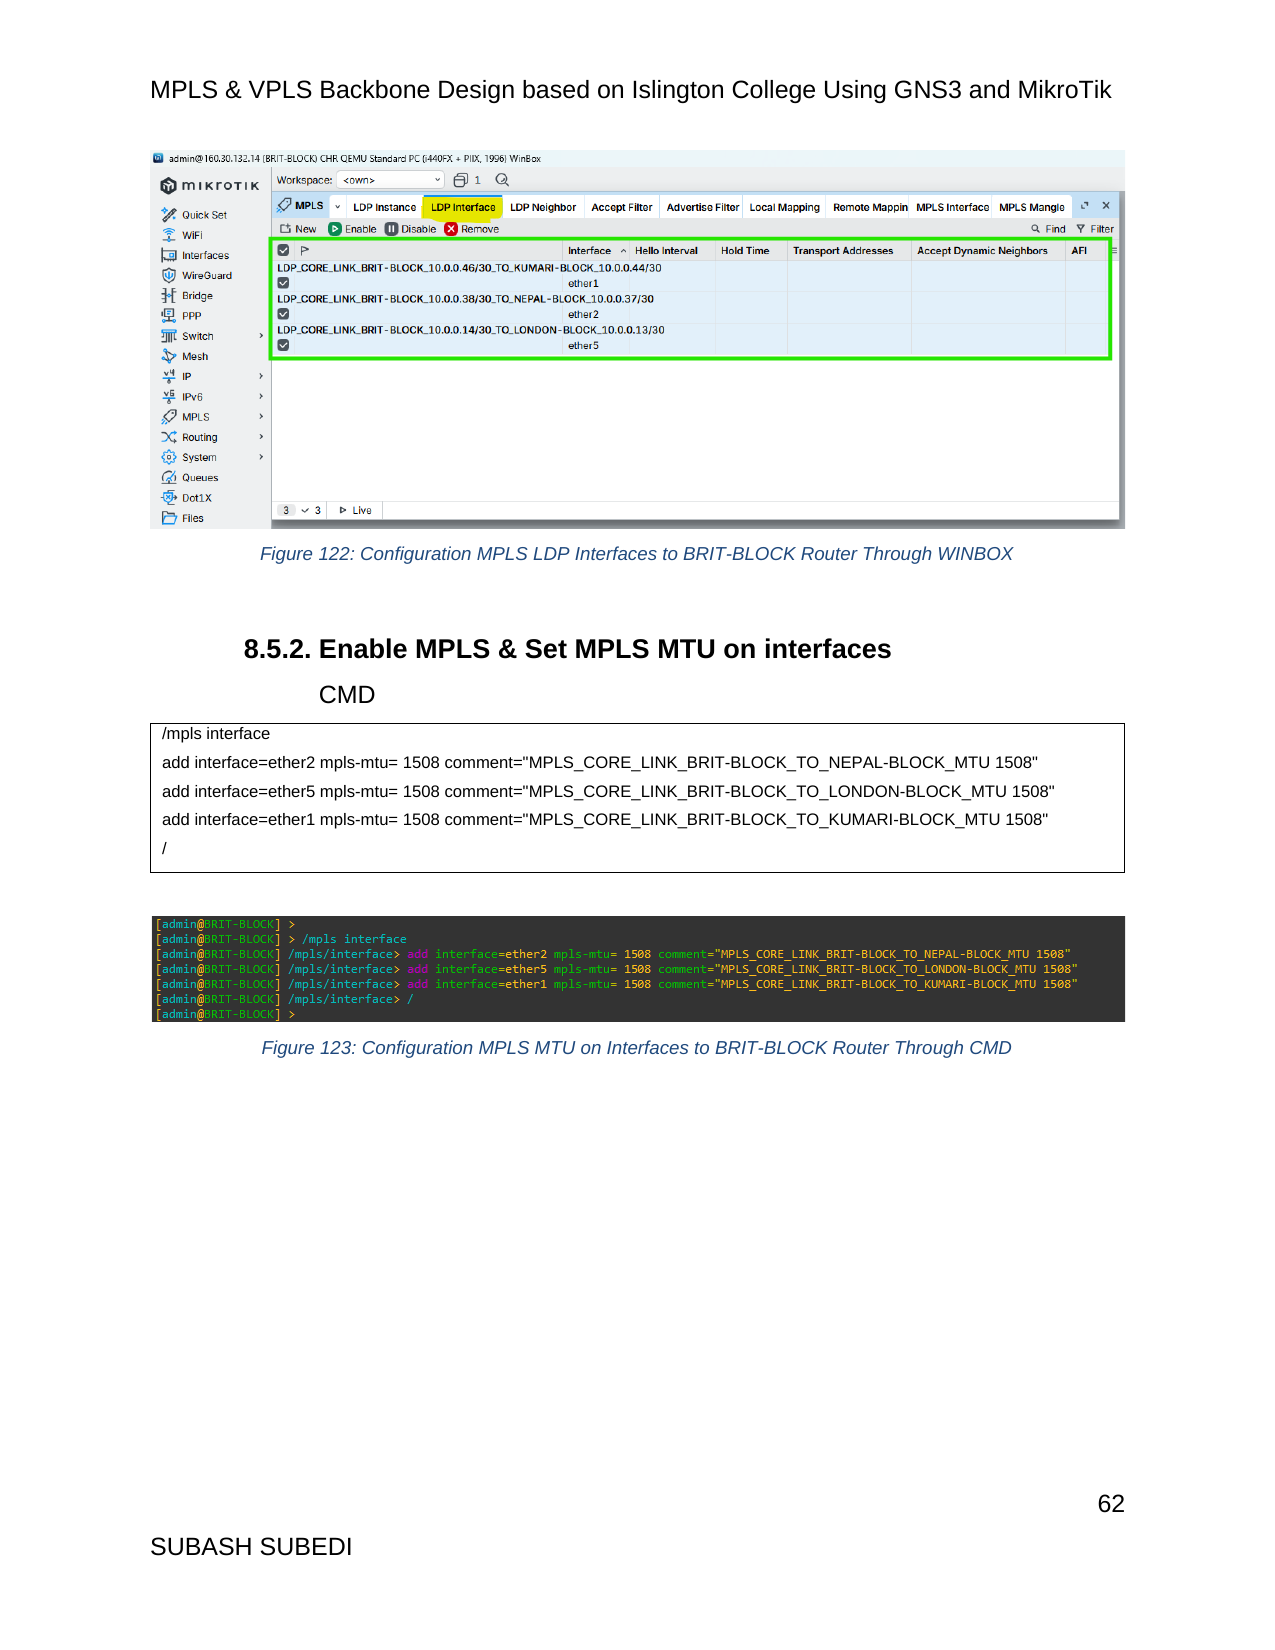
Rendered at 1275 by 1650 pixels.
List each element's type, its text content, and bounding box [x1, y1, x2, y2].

picture [150, 916, 1125, 1022]
picture [150, 150, 1125, 529]
text CMD [319, 680, 1125, 708]
subtitle Enable MPLS & Set MPLS MTU on interfaces [244, 633, 1125, 664]
text Figure 122: Configuration MPLS LDP Interfaces to BRIT-BLOCK Router Through WINBOX [150, 543, 1125, 565]
text Figure 123: Configuration MPLS MTU on Interfaces to BRIT-BLOCK Router Through CMD [150, 1036, 1125, 1058]
table_header /mpls interface add interface=ether2 mpls-mtu= 1508 comment="MPLS_CORE_LINK_BRIT-BLOCK_TO_NEPAL-BLOCK_MTU 1508" add interface=ether5 mpls-mtu= 1508 comment="MPLS_CORE_LINK_BRIT-BLOCK_TO_LONDON-BLOCK_MTU 1508" add interface=ether1 mpls-mtu= 1508 comment="MPLS_CORE_LINK_BRIT-BLOCK_TO_KUMARI-BLOCK_MTU 1508" / [151, 724, 1124, 872]
